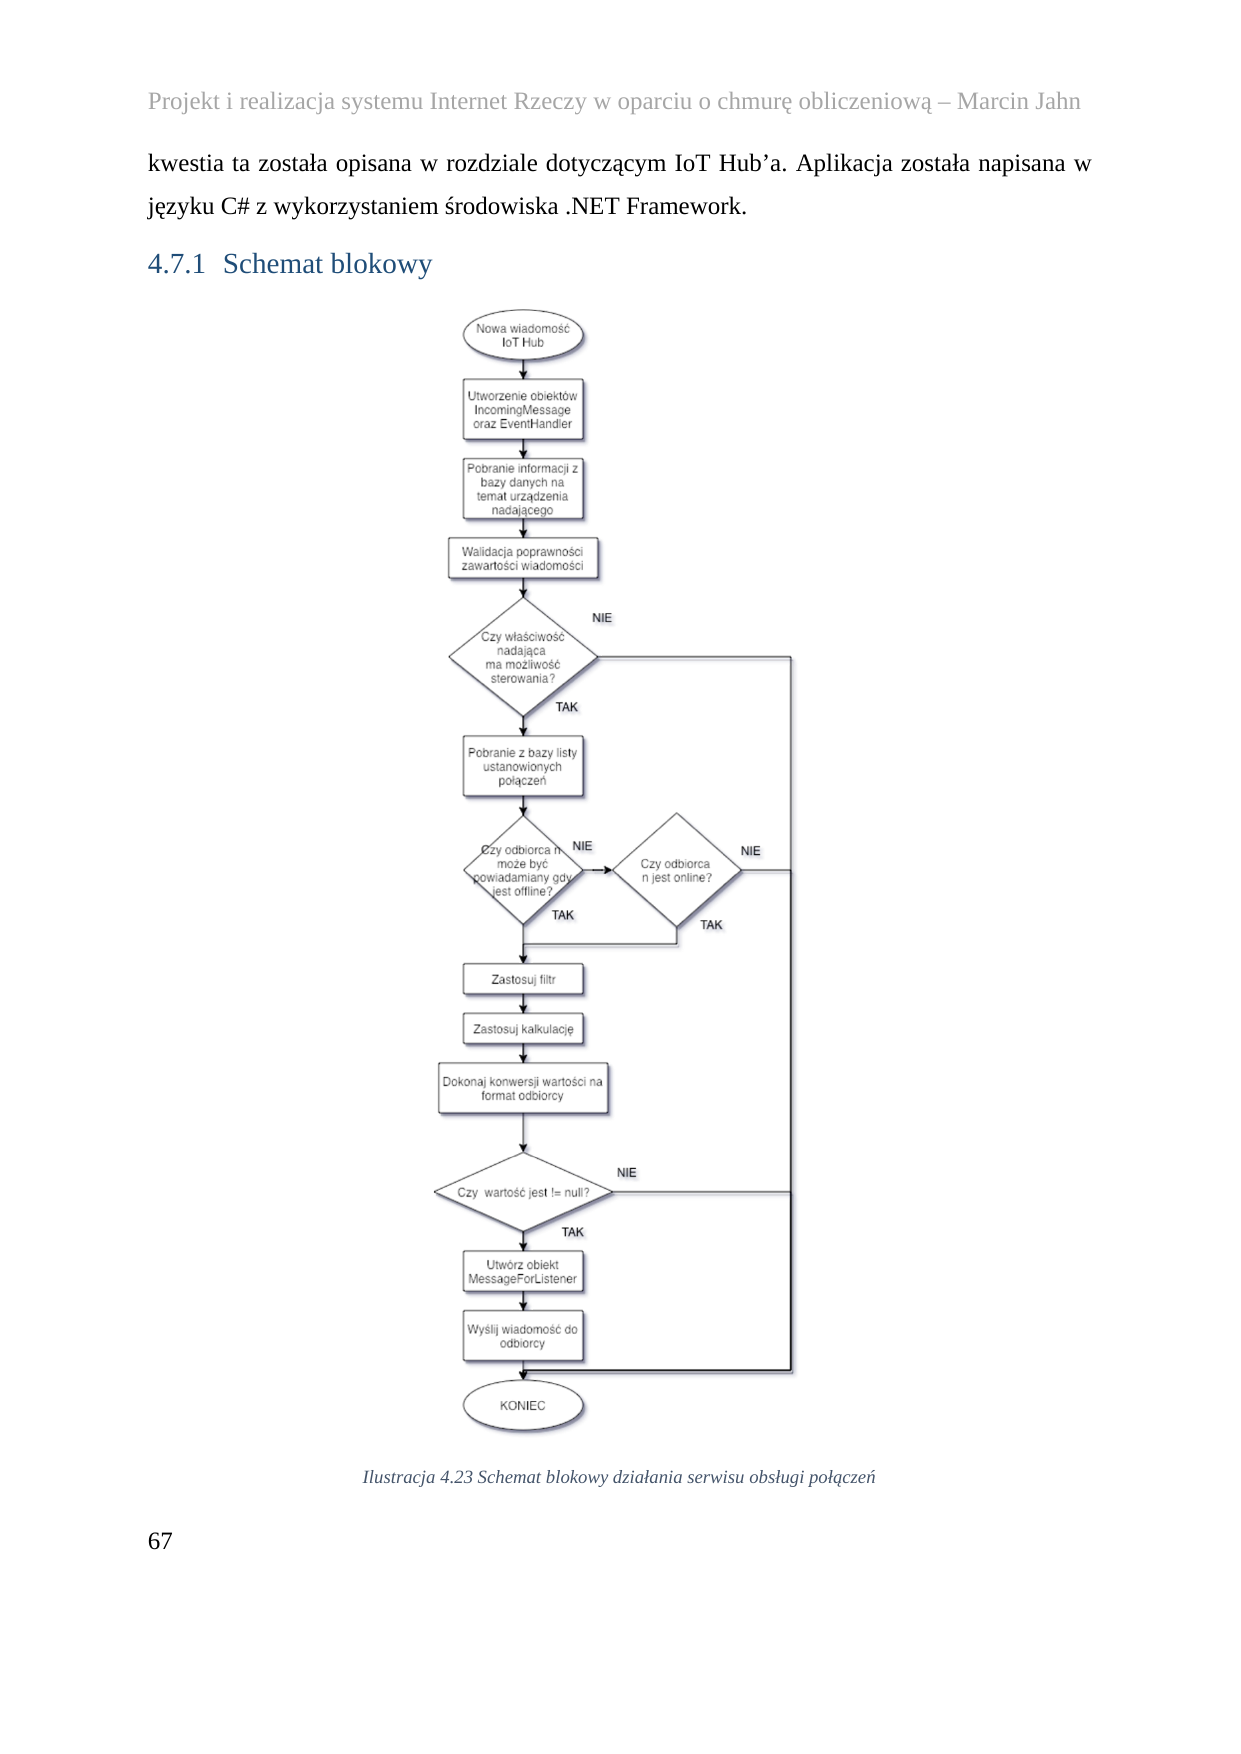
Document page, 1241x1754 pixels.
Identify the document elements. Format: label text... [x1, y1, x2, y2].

picture [433, 309, 807, 1439]
subtitle Schemat blokowy [148, 246, 1093, 280]
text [148, 148, 1093, 219]
